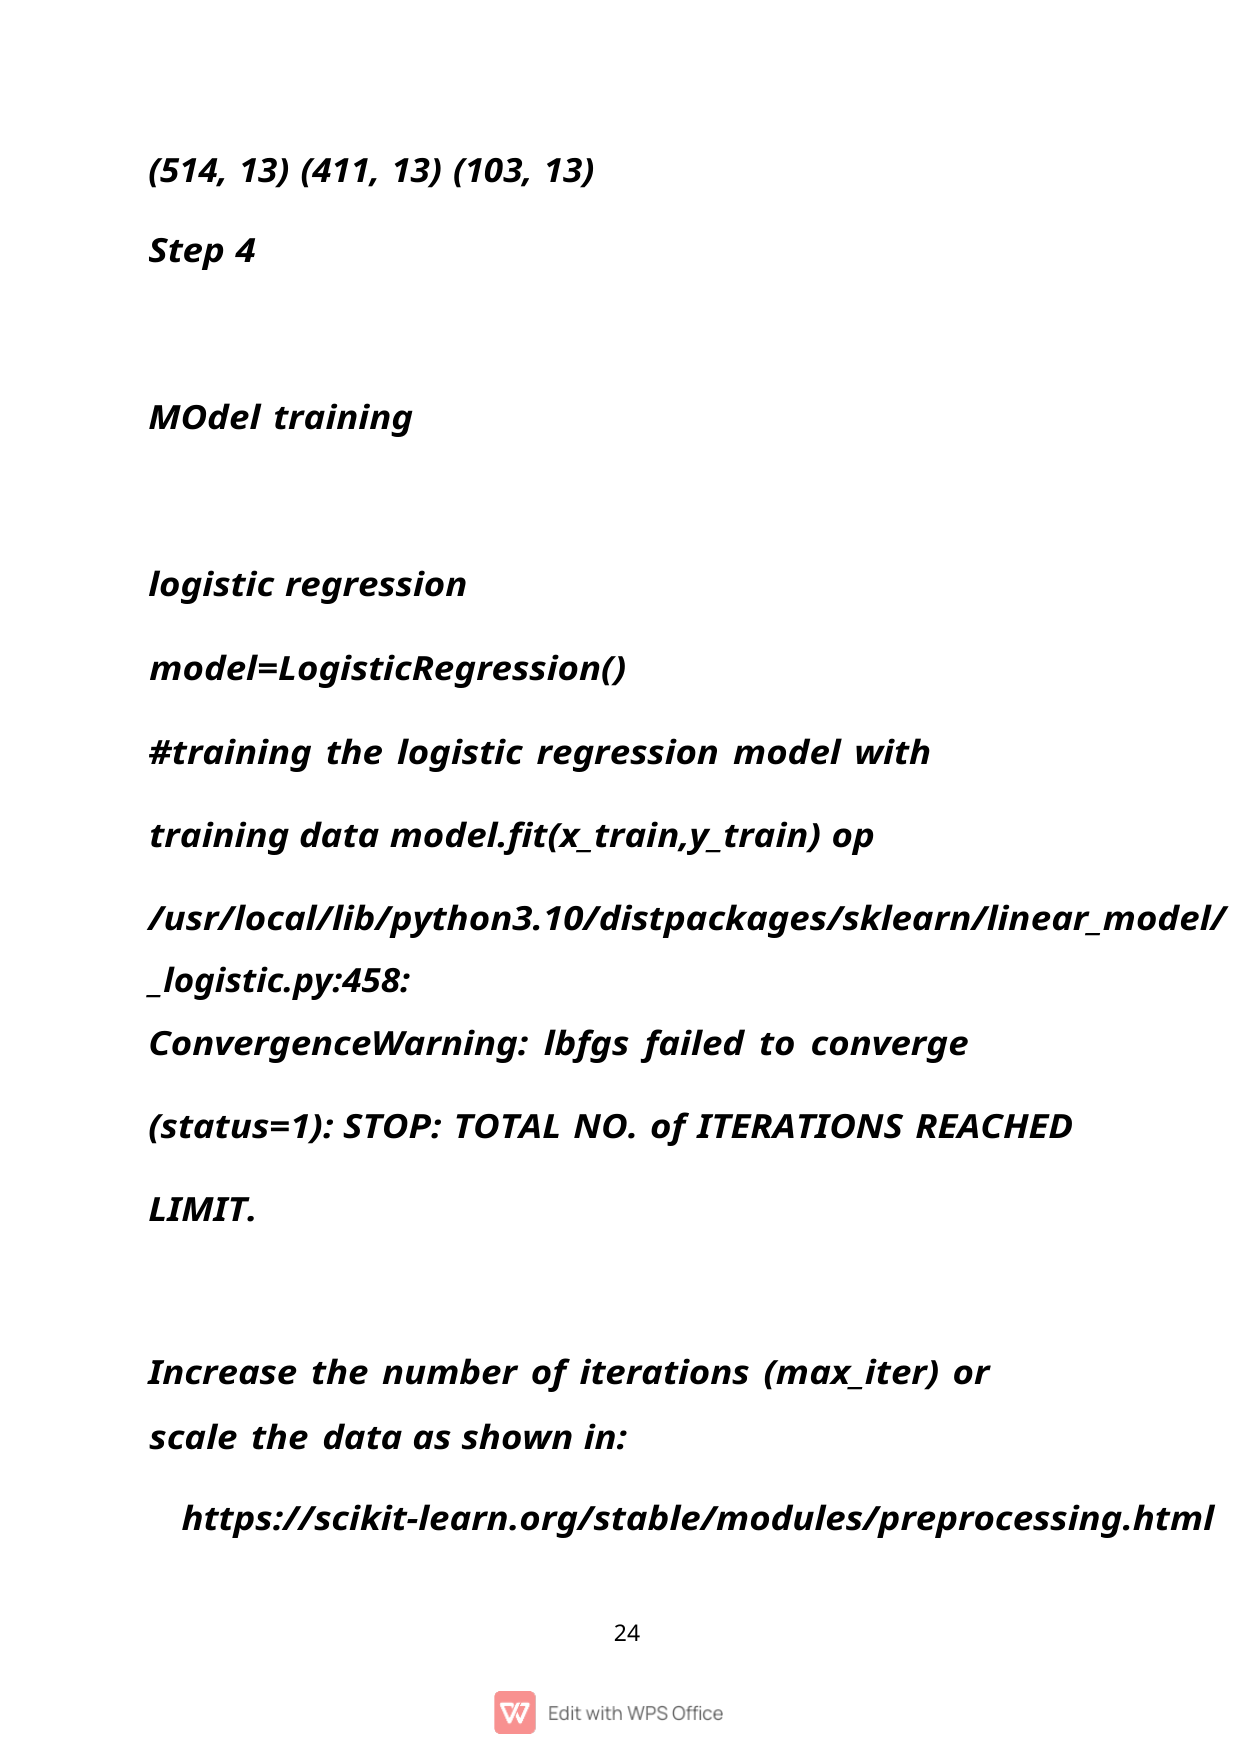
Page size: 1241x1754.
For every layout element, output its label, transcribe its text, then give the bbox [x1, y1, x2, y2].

text #training the logistic regression model with training data model.fit(x_train,y_train) op [148, 729, 980, 857]
picture [494, 1691, 724, 1734]
text _logistic.py:458: [149, 957, 1240, 1003]
text Increase the number of iterations (max_iter) or scale the data as shown in: [148, 1349, 1091, 1459]
text MOdel training [148, 394, 1240, 439]
text Step 4 [148, 226, 1240, 272]
text ConvergenceWarning: lbfgs failed to converge (status=1): STOP: TOTAL NO. of ITERATIONS REACHED LIMIT. [148, 1020, 1091, 1231]
text https://scikit-learn.org/stable/modules/preprocessing.html [181, 1494, 1240, 1540]
text (514, 13) (411, 13) (103, 13) [148, 147, 1240, 193]
text logistic regression model=LogisticRegression() [148, 561, 683, 690]
text /usr/local/lib/python3.10/distpackages/sklearn/linear_model/ [148, 895, 1240, 940]
